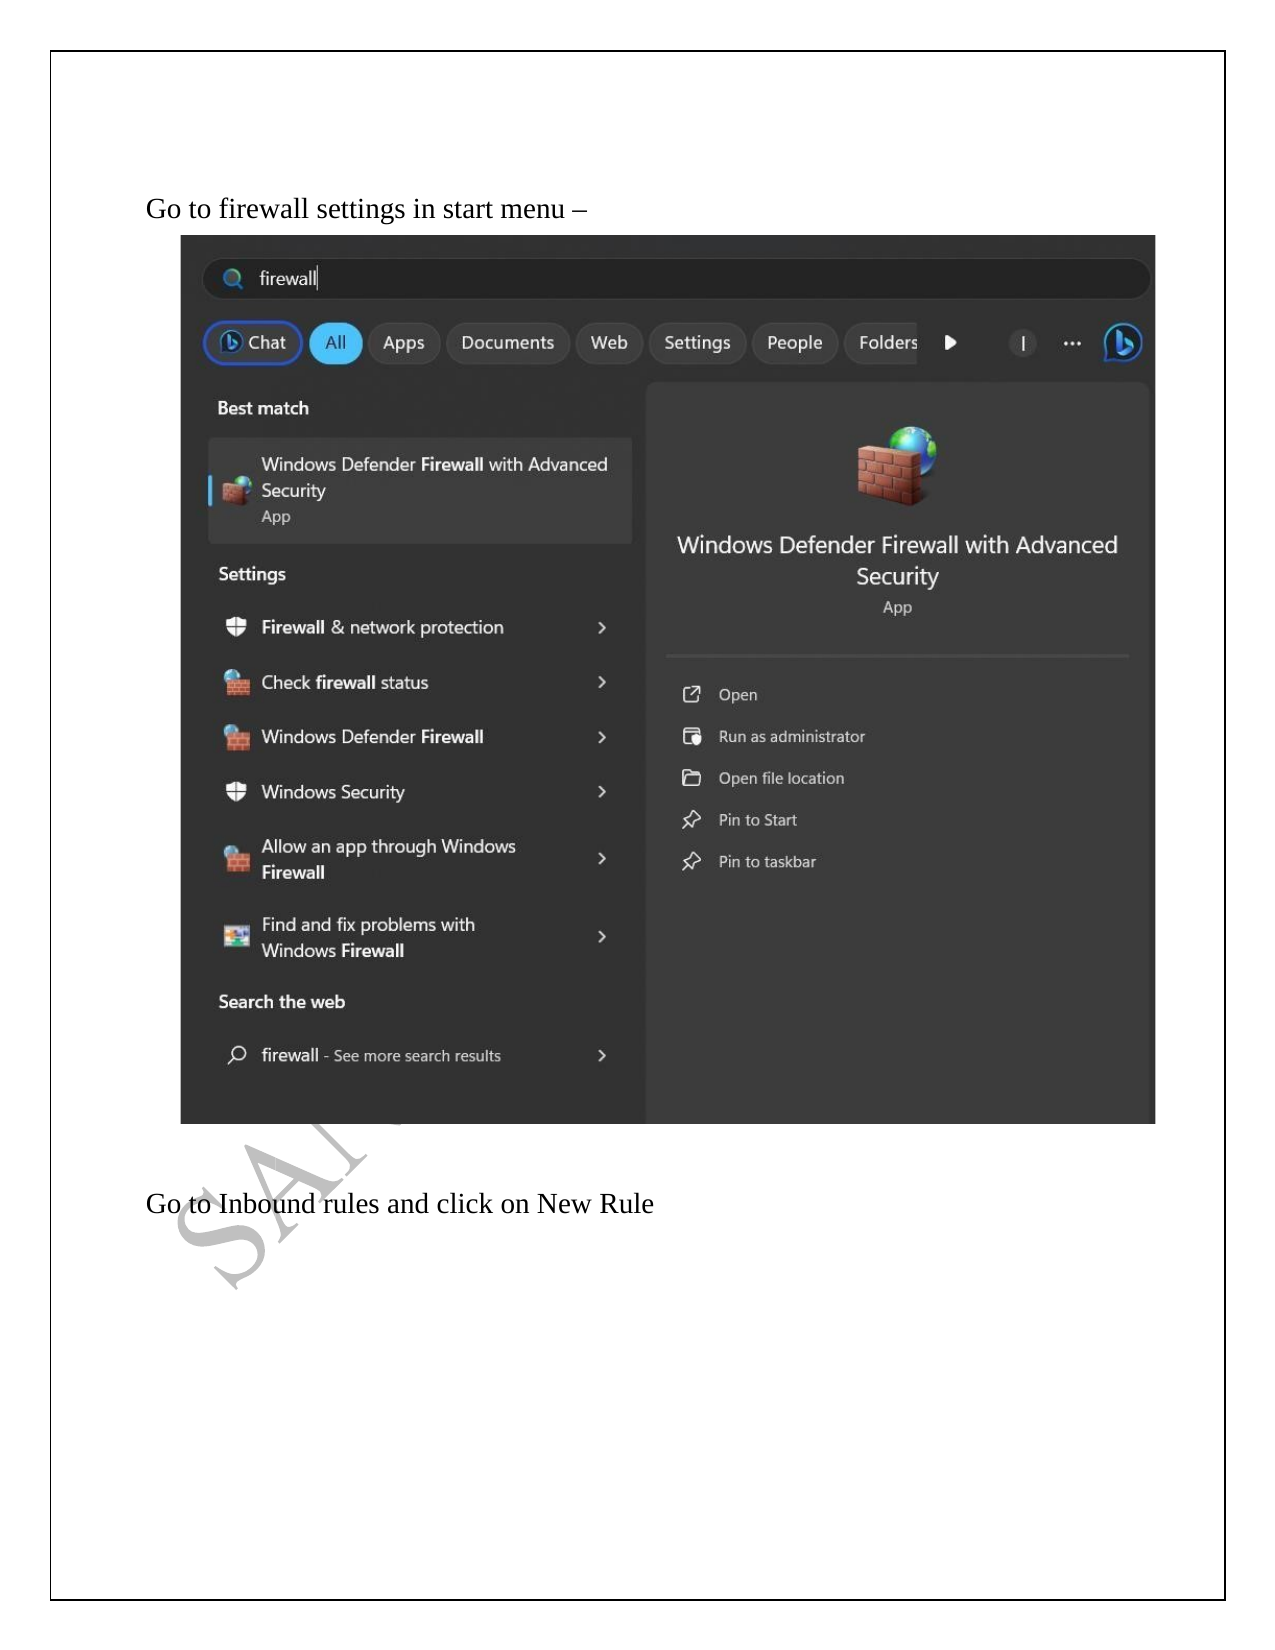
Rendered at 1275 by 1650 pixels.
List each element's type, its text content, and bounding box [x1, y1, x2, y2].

text Go to firewall settings in start menu – [146, 191, 1155, 225]
text Go to Inbound rules and click on New Rule [146, 1186, 1155, 1219]
picture [180, 235, 1156, 1124]
